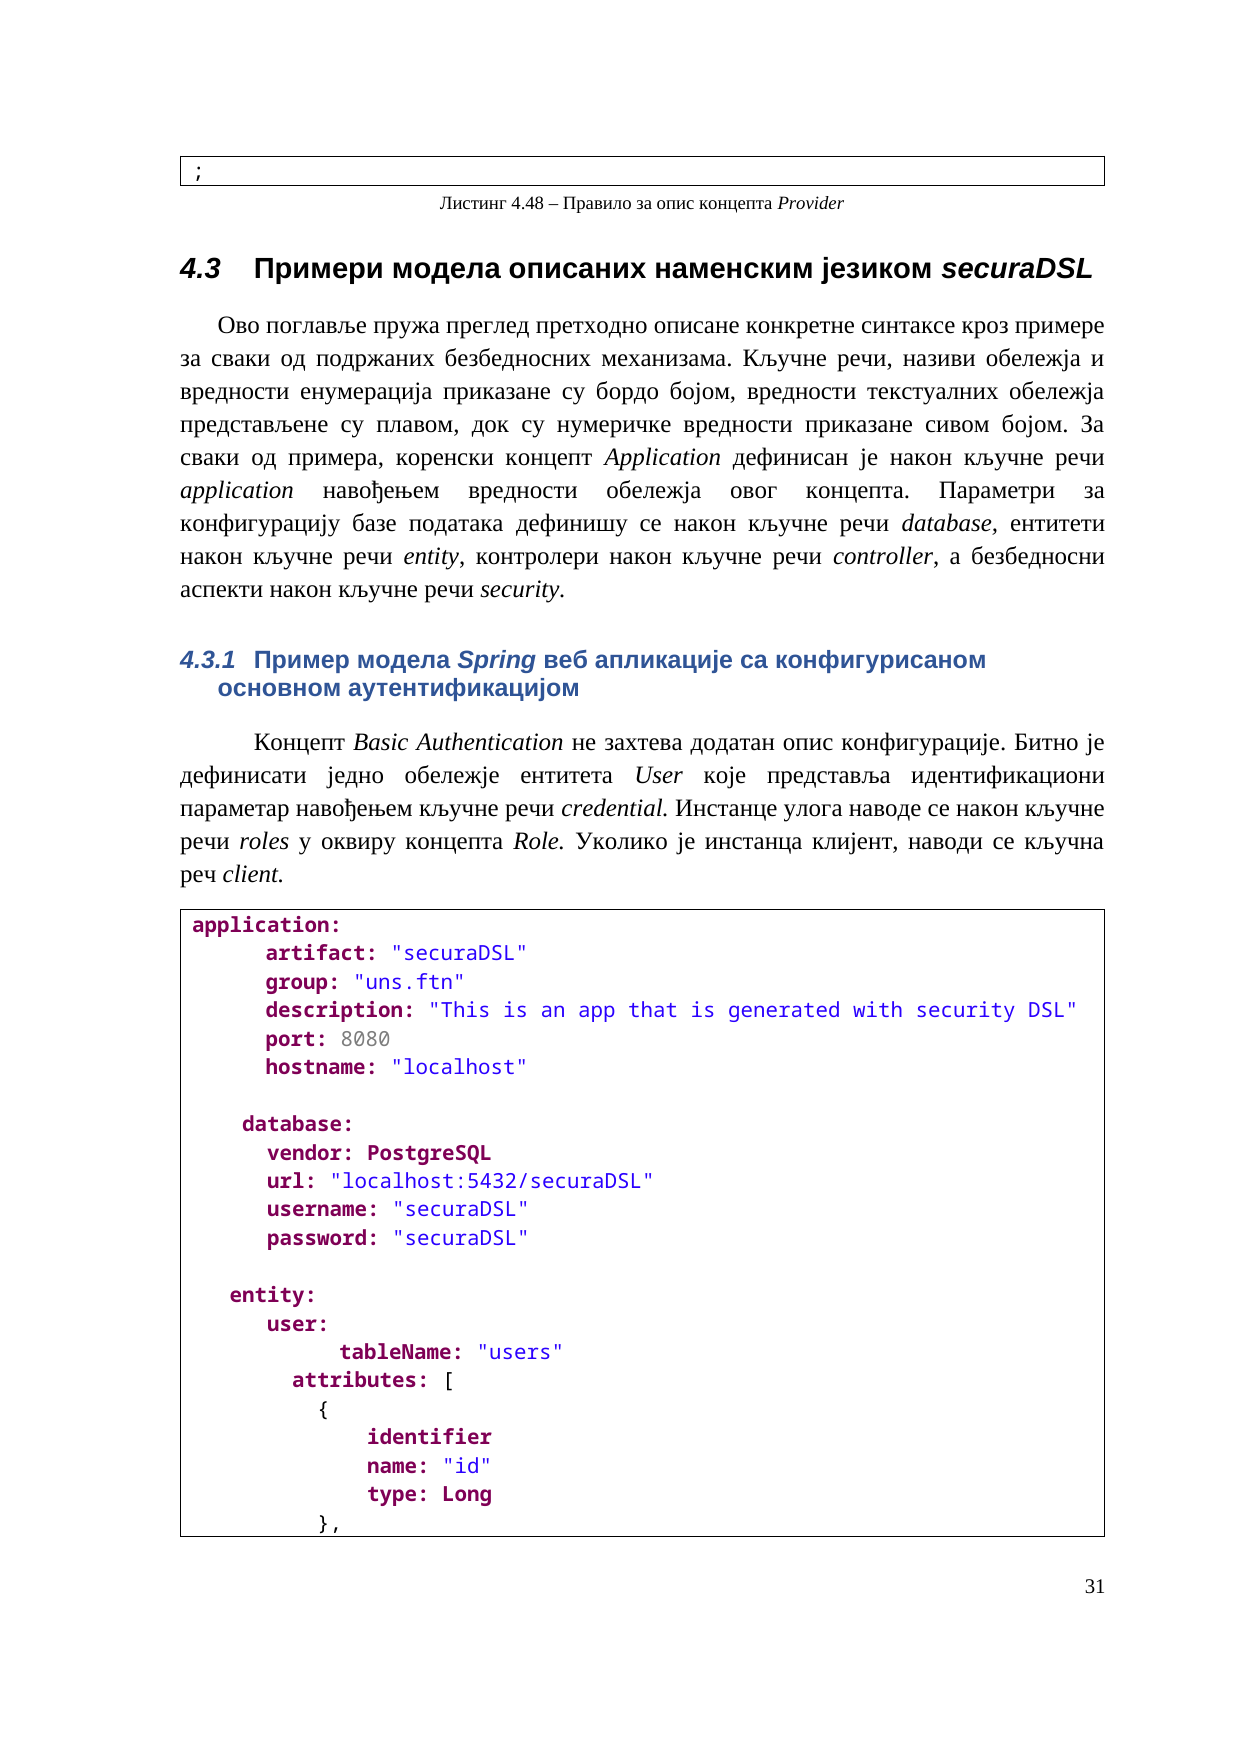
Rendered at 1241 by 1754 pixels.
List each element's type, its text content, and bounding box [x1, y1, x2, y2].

subtitle Примери модела описаних наменским језиком securaDSL [180, 251, 1105, 285]
subtitle Пример модела Spring веб апликације са конфигурисаном основном аутентификацијом [180, 644, 1105, 702]
text Концепт Basic Authentication не захтева додатан опис конфигурације. Битно је дефинисати једно обележје ентитета User које представља идентификациони параметар навођењем кључне речи credential. Инстанце улога наводе се након кључне речи roles у оквиру концепта Role. Уколико је инстанца клијент, наводи се кључна реч client. [180, 727, 1105, 888]
text Ово поглавље пружа преглед претходно описане конкретне синтаксе кроз примере за сваки од подржаних безбедносних механизама. Кључне речи, називи обележја и вредности енумерација приказане су бордо бојом, вредности текстуалних обележја представљене су плавом, док су нумеричке вредности приказане сивом бојом. За сваки од примера, коренски концепт Application дефинисан је након кључне речи application навођењем вредности обележја овог концепта. Параметри за конфигурацију базе података дефинишу се након кључне речи database, ентитети након кључне речи entity, контролери након кључне речи controller, а безбедносни аспекти након кључне речи security. [180, 310, 1105, 603]
text Листинг 4.48 – Правило за опис концепта Provider [180, 192, 1105, 214]
